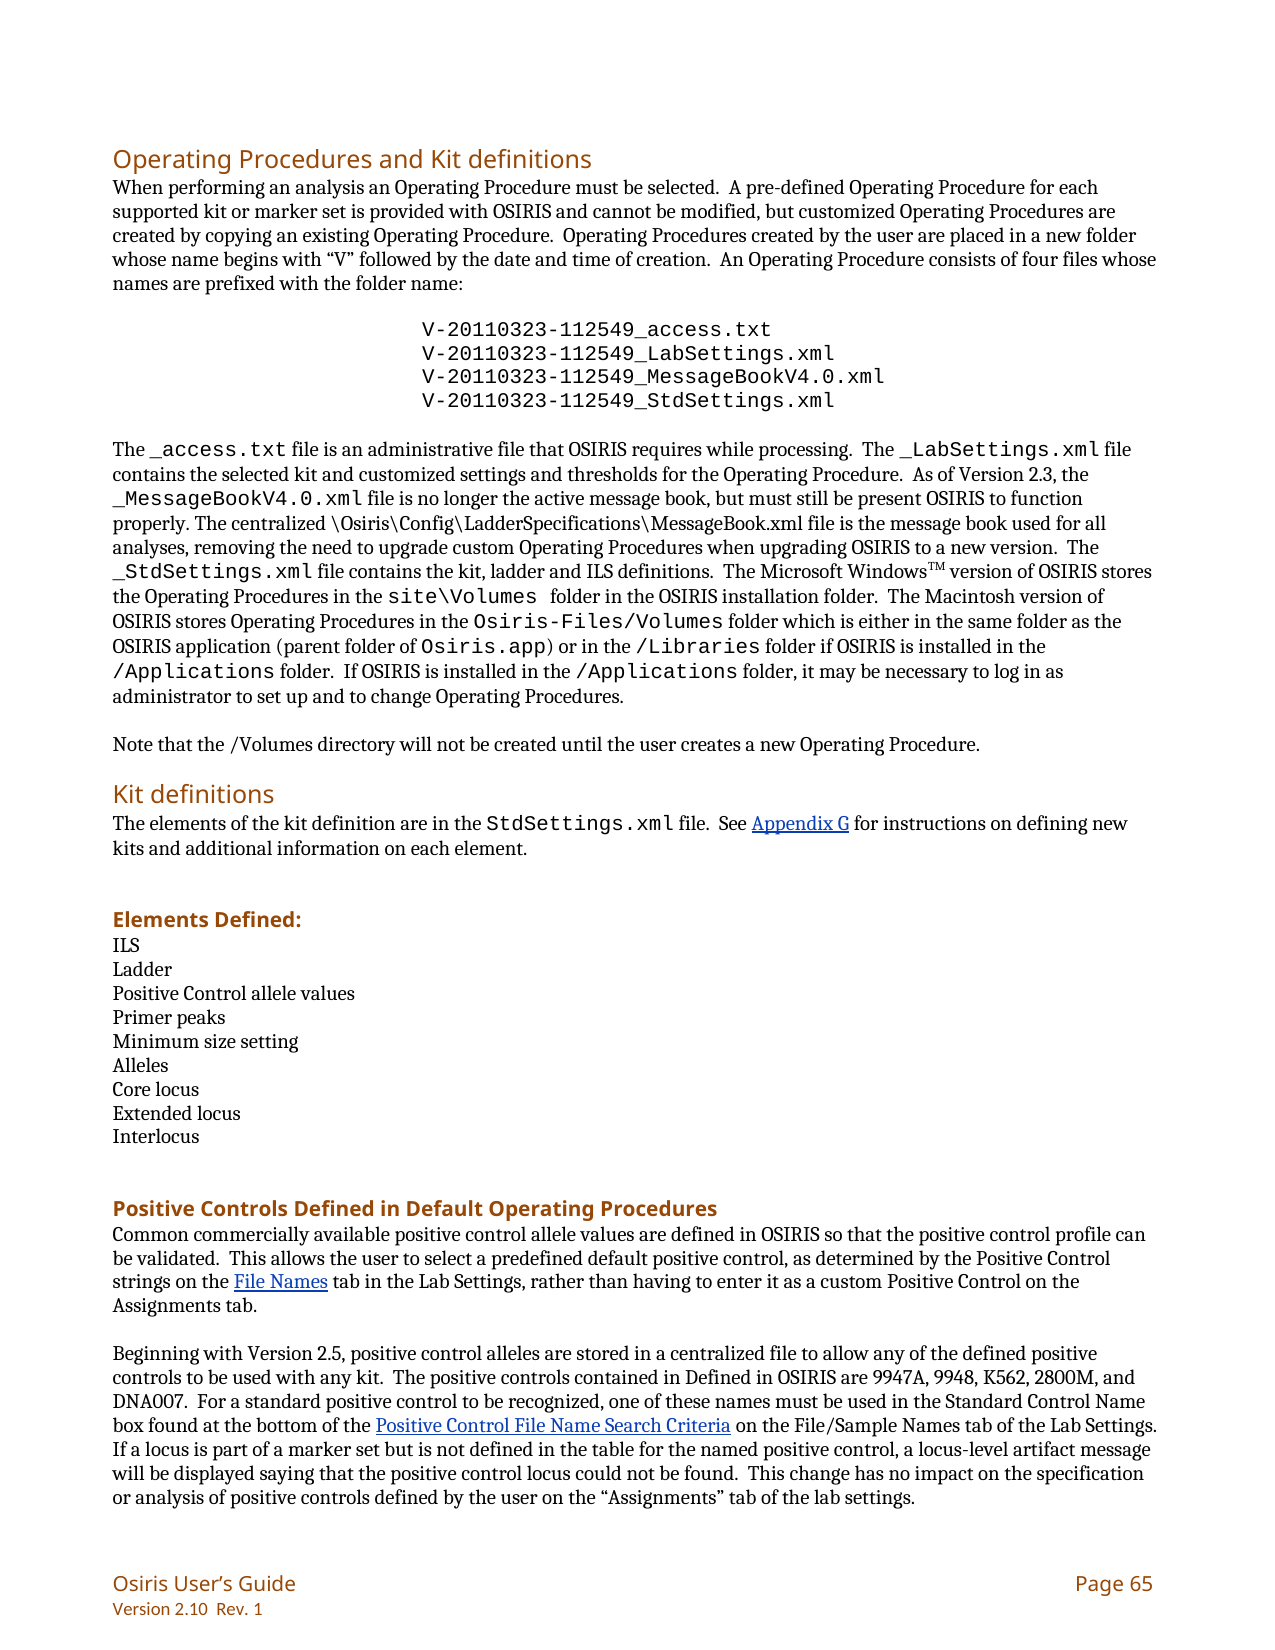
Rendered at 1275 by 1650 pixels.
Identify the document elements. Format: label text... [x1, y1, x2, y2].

text V-20110323-112549_StdSettings.xml [422, 390, 1162, 414]
text Interlocus [112, 1125, 1162, 1149]
text The elements of the kit definition are in the StdSettings.xml file. See Appendix G for instructions on defining new kits and additional information on each element. [112, 811, 1162, 860]
text V-20110323-112549_MessageBookV4.0.xml [422, 366, 1162, 390]
text Alleles [112, 1053, 1162, 1077]
text Ladder [112, 957, 1162, 981]
text Note that the /Volumes directory will not be created until the user creates a new Operating Procedure. [112, 732, 1162, 756]
text Minimum size setting [112, 1029, 1162, 1053]
subtitle Elements Defined: [112, 905, 1162, 933]
text Positive Control allele values [112, 981, 1162, 1005]
text Primer peaks [112, 1005, 1162, 1029]
text Extended locus [112, 1101, 1162, 1125]
text When performing an analysis an Operating Procedure must be selected. A pre-defined Operating Procedure for each supported kit or marker set is provided with OSIRIS and cannot be modified, but customized Operating Procedures are created by copying an existing Operating Procedure. Operating Procedures created by the user are placed in a new folder whose name begins with “V” followed by the date and time of creation. An Operating Procedure consists of four files whose names are prefixed with the folder name: [112, 175, 1162, 295]
text V-20110323-112549_LabSettings.xml [422, 343, 1162, 366]
subtitle Kit definitions [112, 777, 1162, 811]
subtitle Operating Procedures and Kit definitions [112, 141, 1162, 175]
text Common commercially available positive control allele values are defined in OSIRIS so that the positive control profile can be validated. This allows the user to select a predefined default positive control, as determined by the Positive Control strings on the File Names tab in the Lab Settings, rather than having to enter it as a custom Positive Control on the Assignments tab. [112, 1222, 1162, 1318]
subtitle Positive Controls Defined in Default Operating Procedures [112, 1194, 1162, 1222]
text V-20110323-112549_access.txt [422, 319, 1162, 343]
text ILS [112, 933, 1162, 957]
text Beginning with Version 2.5, positive control alleles are stored in a centralized file to allow any of the defined positive controls to be used with any kit. The positive controls contained in Defined in OSIRIS are 9947A, 9948, K562, 2800M, and DNA007. For a standard positive control to be recognized, one of these names must be used in the Standard Control Name box found at the bottom of the Positive Control File Name Search Criteria on the File/Sample Names tab of the Lab Settings. If a locus is part of a marker set but is not defined in the table for the named positive control, a locus-level artifact message will be displayed saying that the positive control locus could not be found. This change has no impact on the specification or analysis of positive controls defined by the user on the “Assignments” tab of the lab settings. [112, 1342, 1162, 1510]
text Core locus [112, 1077, 1162, 1101]
text The _access.txt file is an administrative file that OSIRIS requires while processing. The _LabSettings.xml file contains the selected kit and customized settings and thresholds for the Operating Procedure. As of Version 2.3, the _MessageBookV4.0.xml file is no longer the active message book, but must still be present OSIRIS to function properly. The centralized \Osiris\Config\LadderSpecifications\MessageBook.xml file is the message book used for all analyses, removing the need to upgrade custom Operating Procedures when upgrading OSIRIS to a new version. The _StdSettings.xml file contains the kit, ladder and ILS definitions. The Microsoft Windows TM version of OSIRIS stores the Operating Procedures in the site\Volumes folder in the OSIRIS installation folder. The Macintosh version of OSIRIS stores Operating Procedures in the Osiris-Files/Volumes folder which is either in the same folder as the OSIRIS application (parent folder of Osiris.app) or in the /Libraries folder if OSIRIS is installed in the /Applications folder. If OSIRIS is installed in the /Applications folder, it may be necessary to log in as administrator to set up and to change Operating Procedures. [112, 438, 1162, 708]
